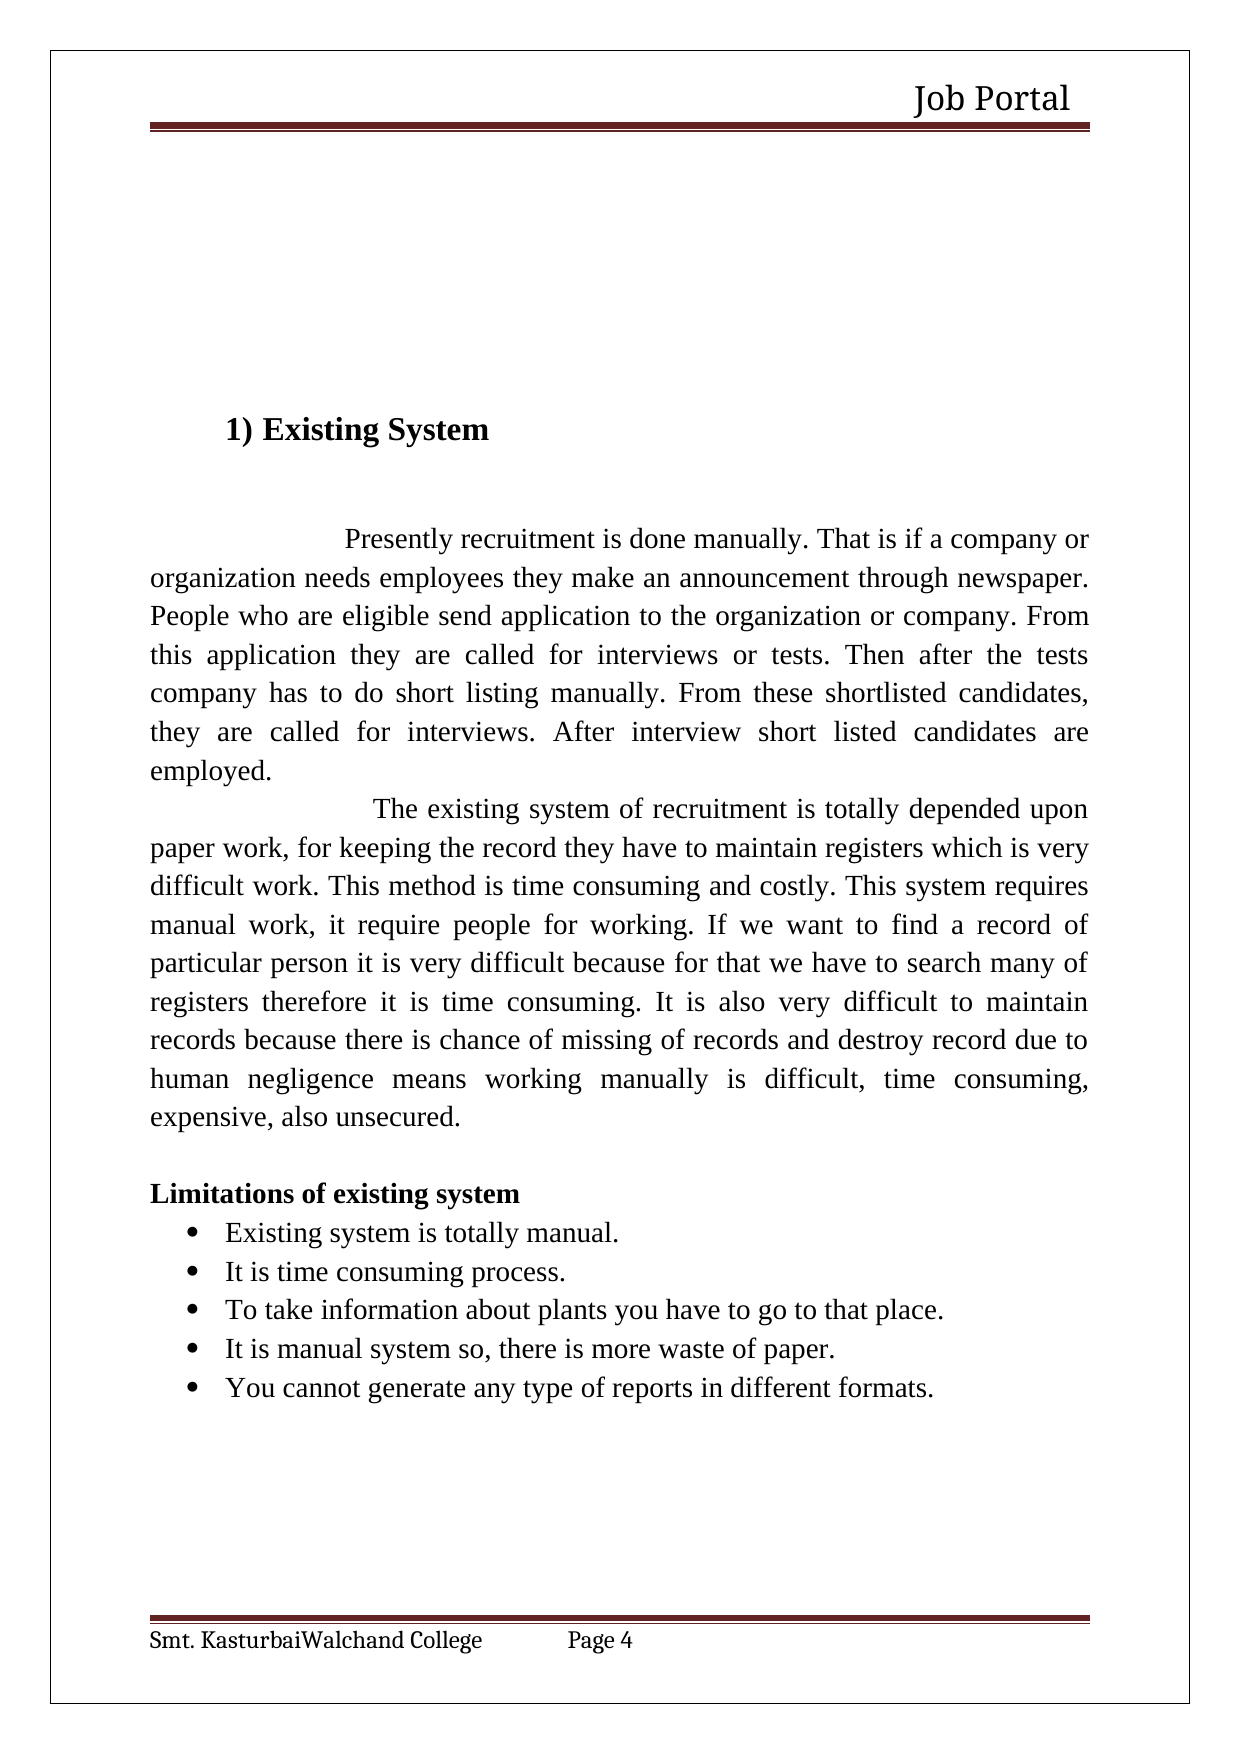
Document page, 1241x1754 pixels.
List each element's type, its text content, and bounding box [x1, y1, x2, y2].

list It is time consuming process. [187, 1254, 1090, 1287]
list You cannot generate any type of reports in different formats. [187, 1370, 1090, 1403]
list It is manual system so, there is more waste of paper. [187, 1331, 1090, 1365]
text Limitations of existing system [150, 1177, 1090, 1210]
text Presently recruitment is done manually. That is if a company or organization needs employees they make an announcement through newspaper. People who are eligible send application to the organization or company. From this application they are called for interviews or tests. Then after the tests company has to do short listing manually. From these shortlisted candidates, they are called for interviews. After interview short listed candidates are employed. [150, 521, 1090, 786]
list To take information about plants you have to go to that place. [187, 1292, 1090, 1326]
list Existing system is totally manual. [187, 1215, 1090, 1249]
list Existing System [225, 409, 1090, 448]
text The existing system of recruitment is totally depended upon paper work, for keeping the record they have to maintain registers which is very difficult work. This method is time consuming and costly. This system requires manual work, it require people for working. If we want to find a record of particular person it is very difficult because for that we have to search many of registers therefore it is time consuming. It is also very difficult to maintain records because there is chance of missing of records and destroy record due to human negligence means working manually is difficult, time consuming, expensive, also unsecured. [150, 791, 1090, 1133]
